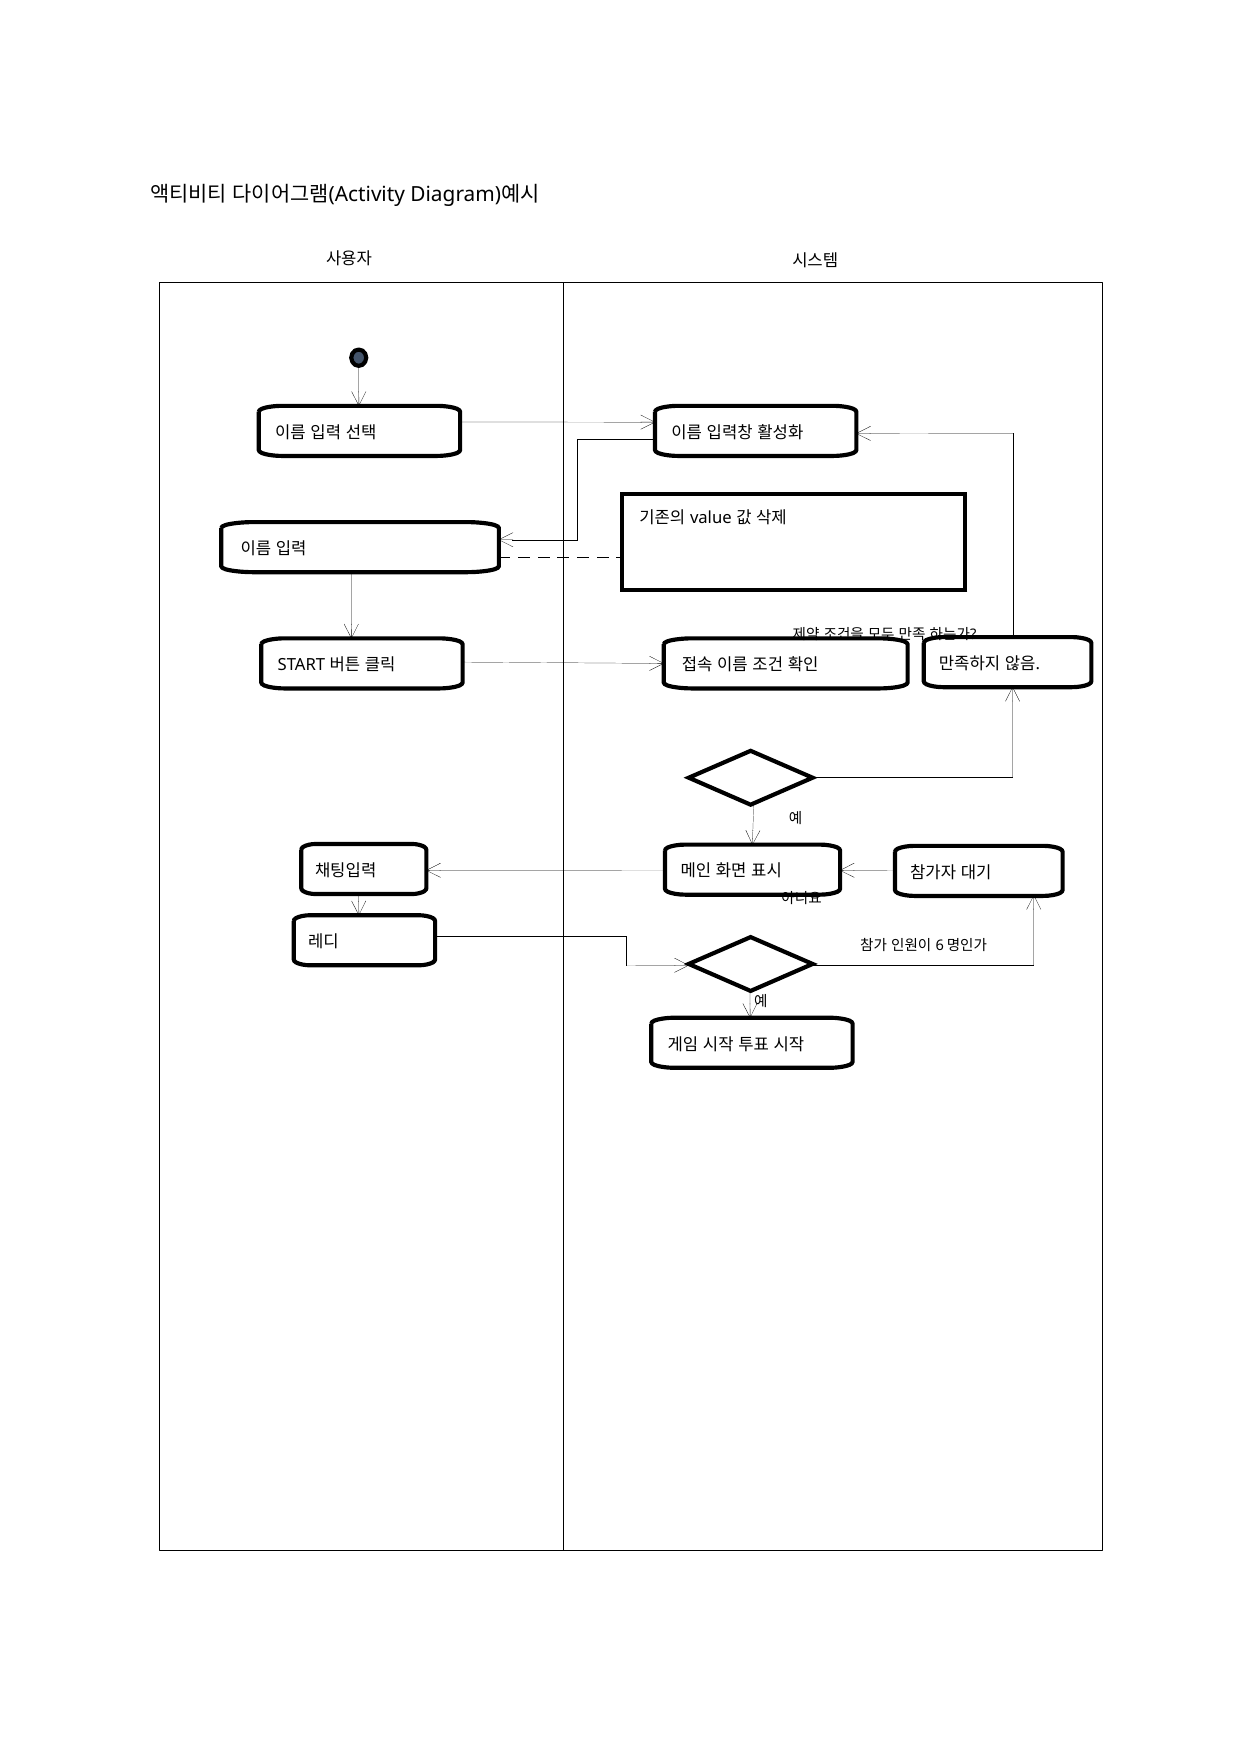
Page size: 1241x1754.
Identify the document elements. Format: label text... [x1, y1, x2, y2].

text 액티비티 다이어그램(Activity Diagram)예시 [150, 177, 1090, 207]
